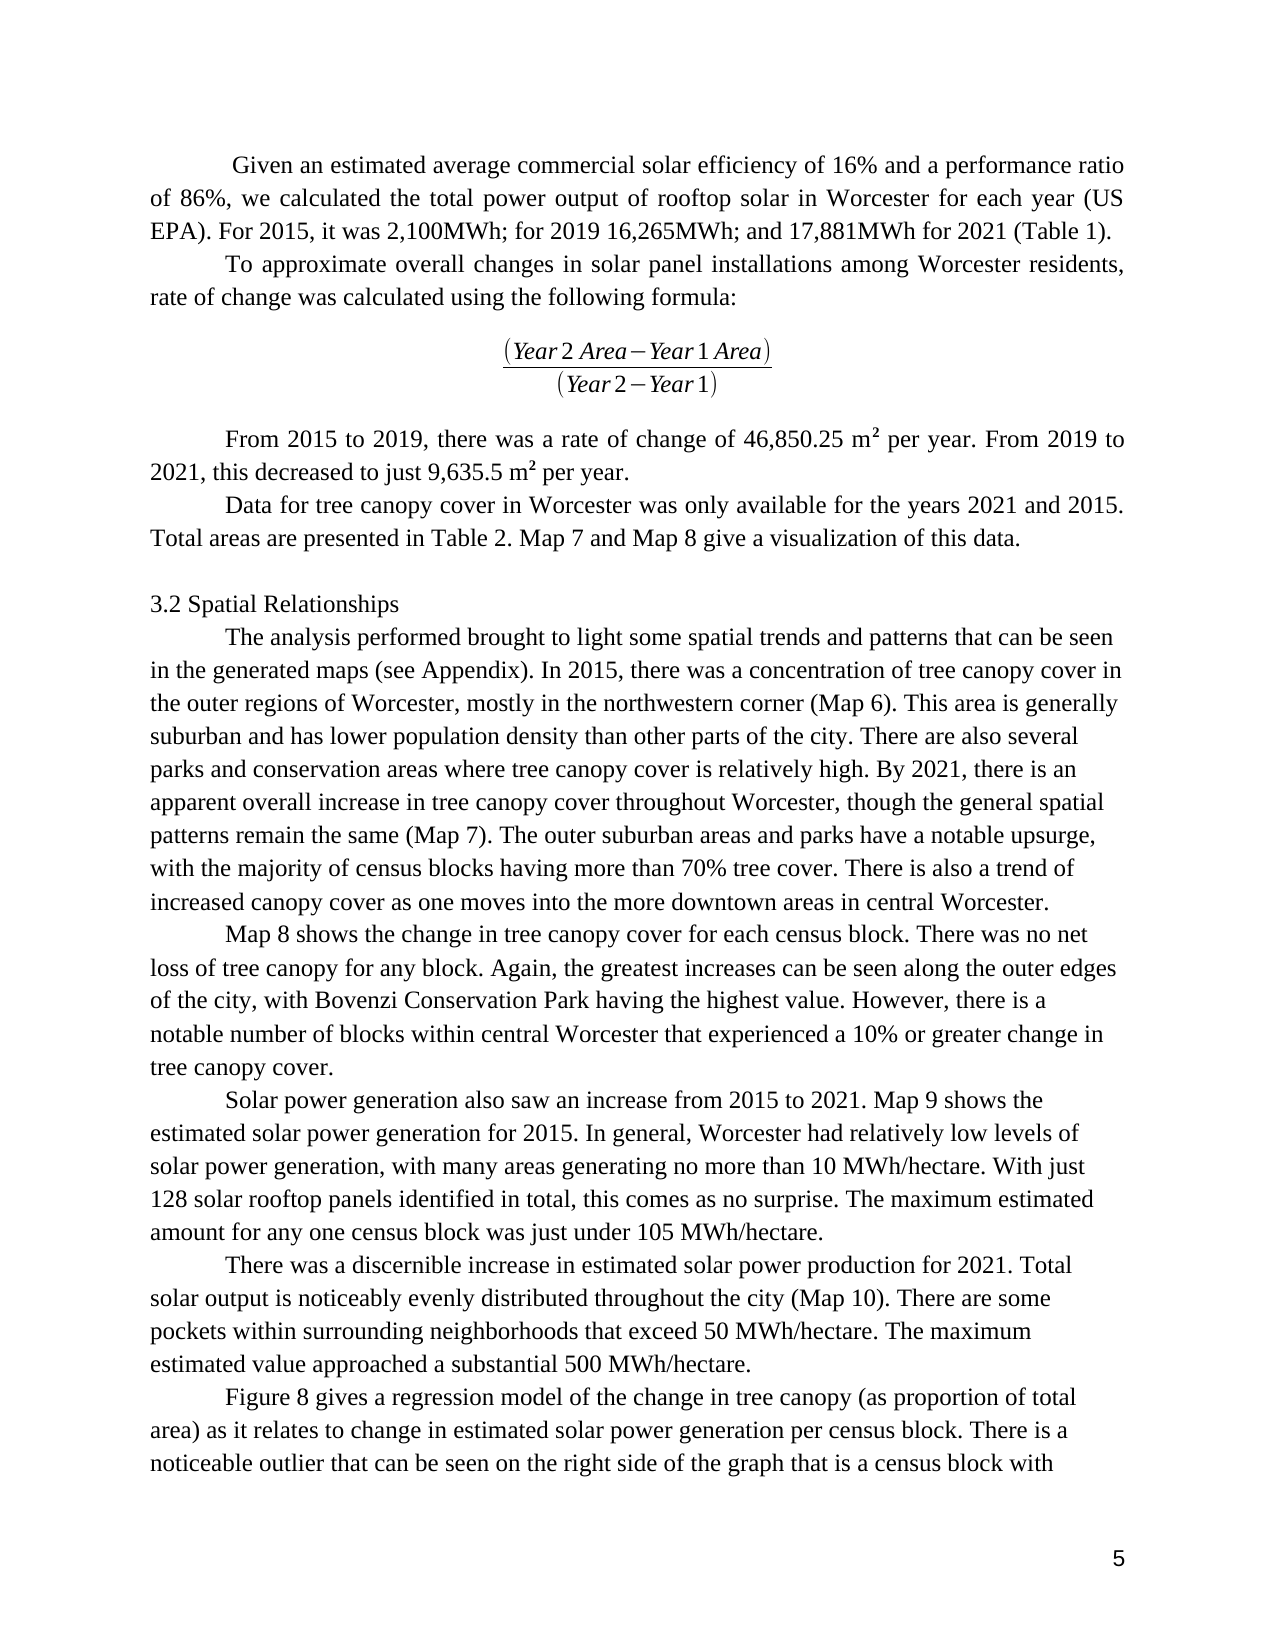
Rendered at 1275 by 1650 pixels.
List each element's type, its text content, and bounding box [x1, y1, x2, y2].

text There was a discernible increase in estimated solar power production for 2021. Total solar output is noticeably evenly distributed throughout the city (Map 10). There are some pockets within surrounding neighborhoods that exceed 50 MWh/hectare. The maximum estimated value approached a substantial 500 MWh/hectare. [150, 1250, 1125, 1378]
text To approximate overall changes in solar panel installations among Worcester residents, rate of change was calculated using the following formula: [150, 249, 1125, 311]
text Solar power generation also saw an increase from 2015 to 2021. Map 9 shows the estimated solar power generation for 2015. In general, Worcester had relatively low levels of solar power generation, with many areas generating no more than 10 MWh/hectare. With just 128 solar rooftop panels identified in total, this comes as no surprise. The maximum estimated amount for any one census block was just under 105 MWh/hectare. [150, 1085, 1125, 1246]
text From 2015 to 2019, there was a rate of change of 46,850.25 m2 per year. From 2019 to 2021, this decreased to just 9,635.5 m2 per year. [150, 424, 1125, 486]
text Map 8 shows the change in tree canopy cover for each census block. There was no net loss of tree canopy for any block. Again, the greatest increases can be seen along the outer edges of the city, with Bovenzi Conservation Park having the highest value. However, there is a notable number of blocks within central Worcester that experienced a 10% or greater change in tree canopy cover. [150, 919, 1125, 1080]
text 3.2 Spatial Relationships [150, 589, 1125, 618]
text Data for tree canopy cover in Worcester was only available for the years 2021 and 2015. Total areas are presented in Table 2. Map 7 and Map 8 give a visualization of this data. [150, 490, 1125, 552]
text Given an estimated average commercial solar efficiency of 16% and a performance ratio of 86%, we calculated the total power output of rooftop solar in Worcester for each year (US EPA). For 2015, it was 2,100MWh; for 2019 16,265MWh; and 17,881MWh for 2021 (Table 1). [150, 150, 1125, 245]
text The analysis performed brought to light some spatial trends and patterns that can be seen in the generated maps (see Appendix). In 2015, there was a concentration of tree canopy cover in the outer regions of Worcester, mostly in the northwestern corner (Map 6). This area is generally suburban and has lower population density than other parts of the city. There are also several parks and conservation areas where tree canopy cover is relatively high. By 2021, there is an apparent overall increase in tree canopy cover throughout Worcester, though the general spatial patterns remain the same (Map 7). The outer suburban areas and parks have a notable upsurge, with the majority of census blocks having more than 70% tree cover. There is also a trend of increased canopy cover as one moves into the more downtown areas in central Worcester. [150, 622, 1125, 915]
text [150, 1382, 1125, 1477]
